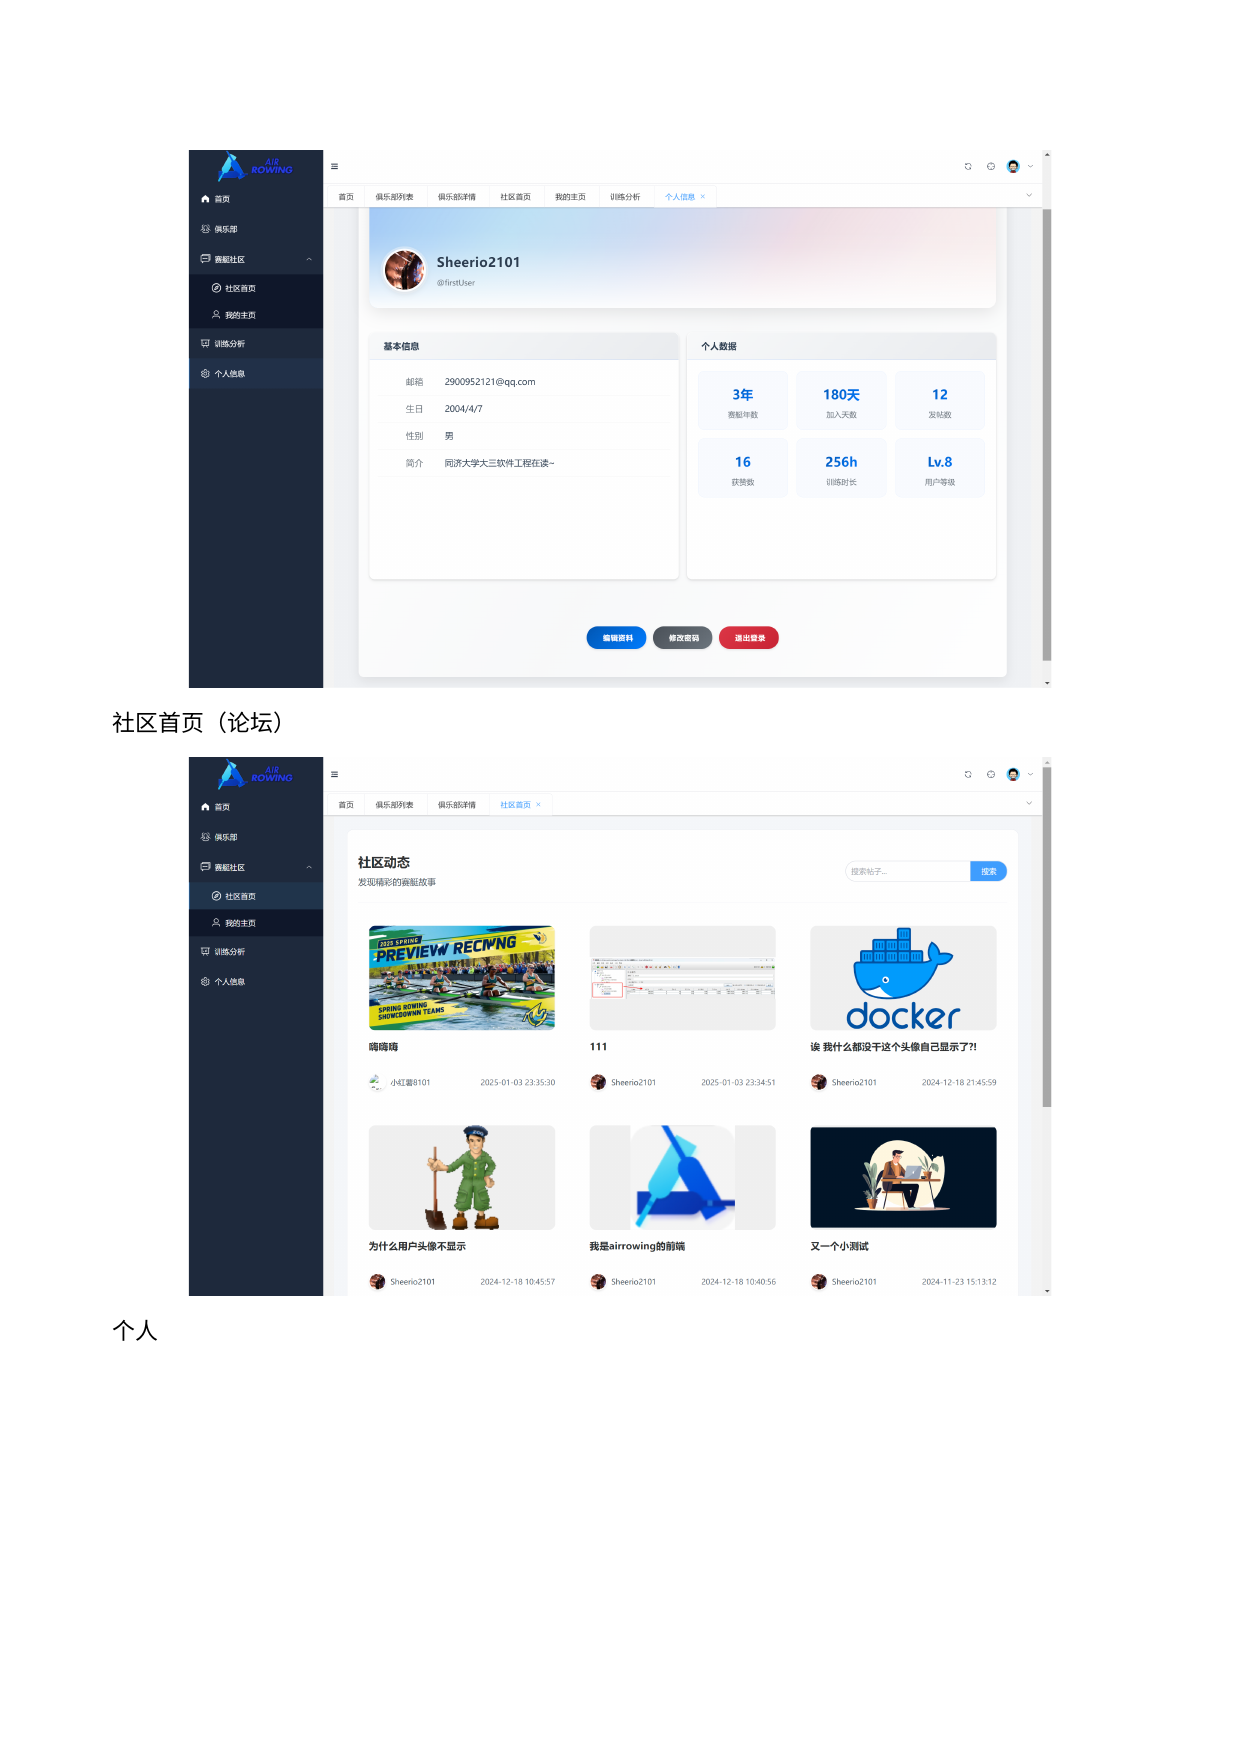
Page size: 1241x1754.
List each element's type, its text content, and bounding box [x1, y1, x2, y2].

picture [188, 150, 1052, 688]
text 个人 [112, 1313, 1128, 1346]
picture [188, 757, 1052, 1296]
text 社区首页（论坛） [112, 705, 1128, 738]
